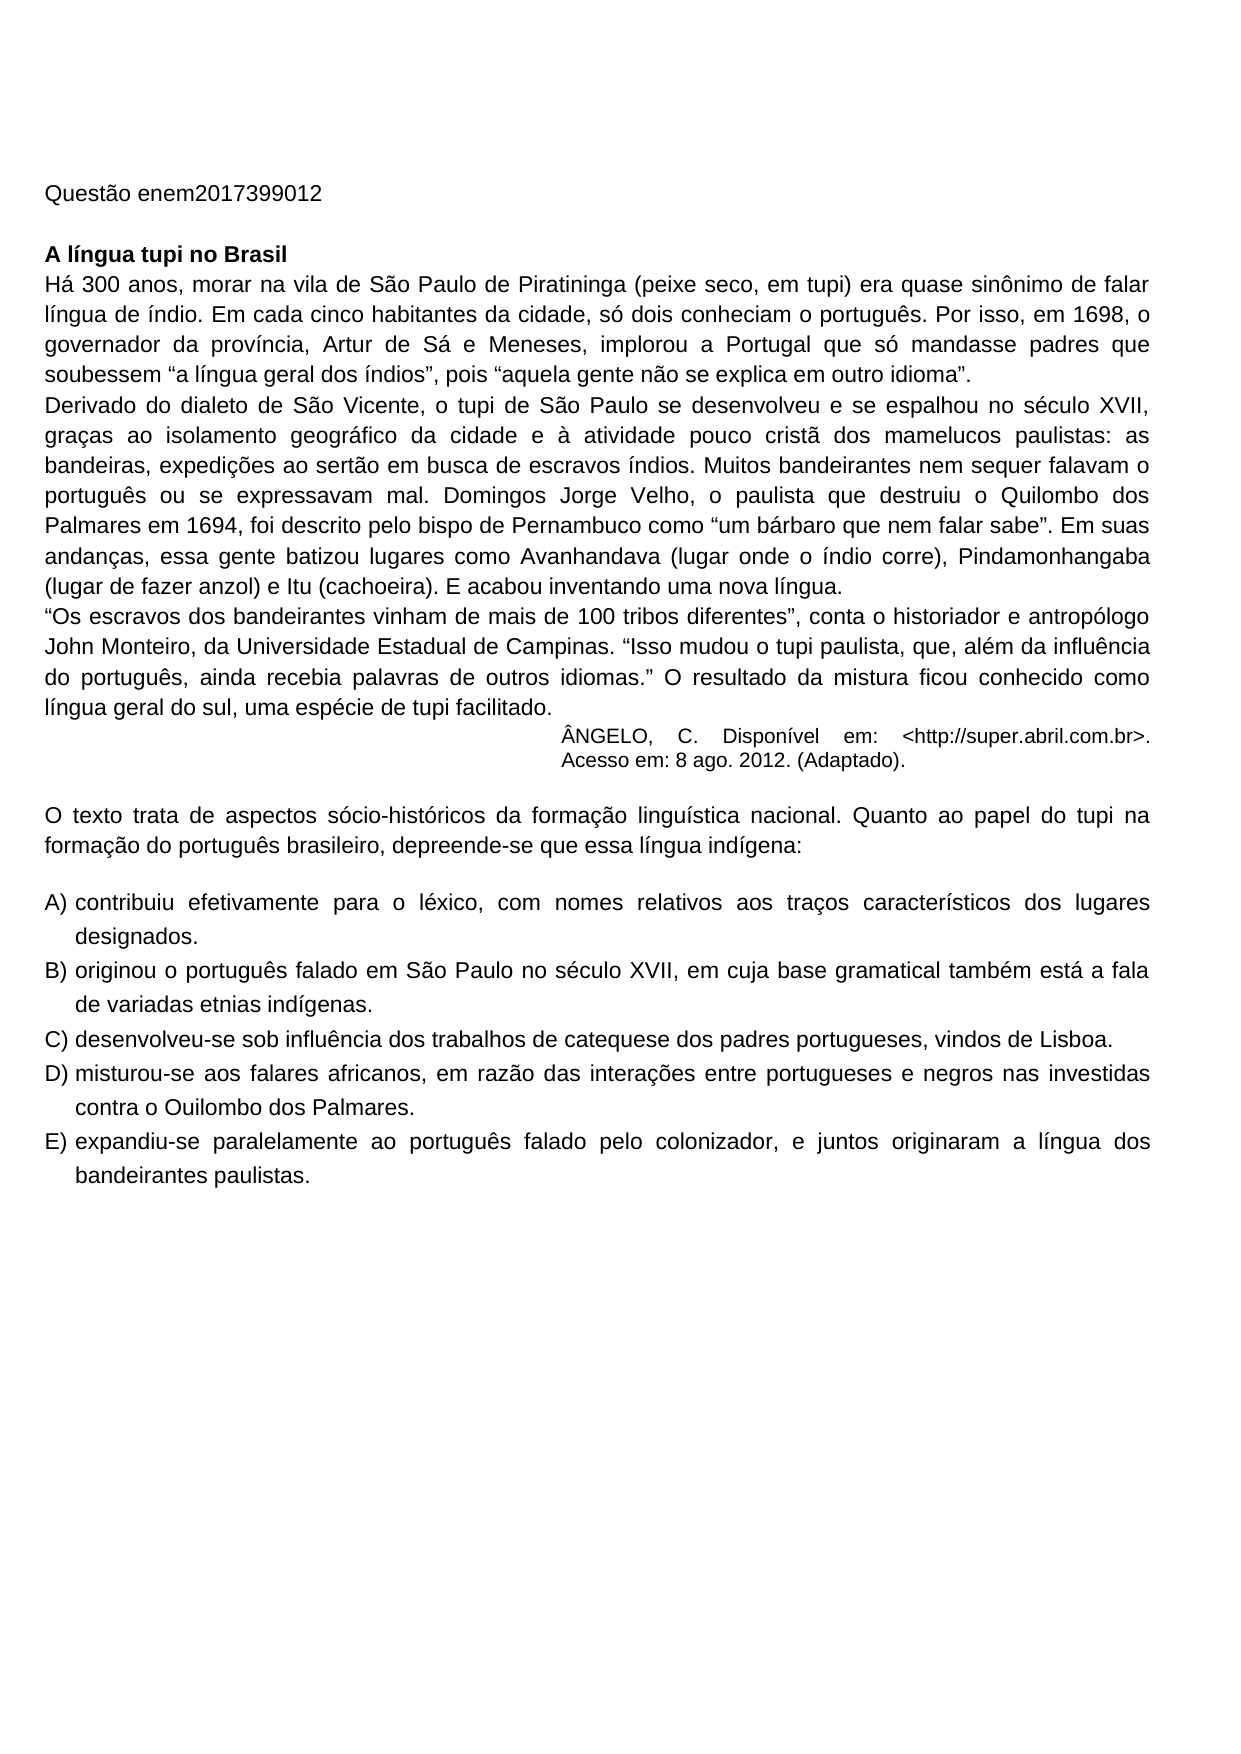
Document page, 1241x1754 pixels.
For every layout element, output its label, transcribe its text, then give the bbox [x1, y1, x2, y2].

text A língua tupi no Brasil [44, 241, 1151, 267]
list originou o português falado em São Paulo no século XVII, em cuja base gramatical também está a fala de variadas etnias indígenas. [44, 957, 1151, 1018]
list misturou-se aos falares africanos, em razão das interações entre portugueses e negros nas investidas contra o Ouilombo dos Palmares. [44, 1060, 1151, 1120]
text Questão enem2017399012 [44, 180, 1151, 207]
list desenvolveu-se sob influência dos trabalhos de catequese dos padres portugueses, vindos de Lisboa. [44, 1026, 1151, 1052]
list contribuiu efetivamente para o léxico, com nomes relativos aos traços característicos dos lugares designados. [44, 889, 1151, 949]
text “Os escravos dos bandeirantes vinham de mais de 100 tribos diferentes”, conta o historiador e antropólogo John Monteiro, da Universidade Estadual de Campinas. “Isso mudou o tupi paulista, que, além da influência do português, ainda recebia palavras de outros idiomas.” O resultado da mistura ficou conhecido como língua geral do sul, uma espécie de tupi facilitado. [44, 603, 1151, 720]
text O texto trata de aspectos sócio-históricos da formação linguística nacional. Quanto ao papel do tupi na formação do português brasileiro, depreende-se que essa língua indígena: [44, 802, 1151, 859]
text Há 300 anos, morar na vila de São Paulo de Piratininga (peixe seco, em tupi) era quase sinônimo de falar língua de índio. Em cada cinco habitantes da cidade, só dois conheciam o português. Por isso, em 1698, o governador da província, Artur de Sá e Meneses, implorou a Portugal que só mandasse padres que soubessem “a língua geral dos índios”, pois “aquela gente não se explica em outro idioma”. [44, 271, 1151, 388]
text ÂNGELO, C. Disponível em: <http://super.abril.com.br>. Acesso em: 8 ago. 2012. (Adaptado). [561, 724, 1151, 772]
text Derivado do dialeto de São Vicente, o tupi de São Paulo se desenvolveu e se espalhou no século XVII, graças ao isolamento geográfico da cidade e à atividade pouco cristã dos mamelucos paulistas: as bandeiras, expedições ao sertão em busca de escravos índios. Muitos bandeirantes nem sequer falavam o português ou se expressavam mal. Domingos Jorge Velho, o paulista que destruiu o Quilombo dos Palmares em 1694, foi descrito pelo bispo de Pernambuco como “um bárbaro que nem falar sabe”. Em suas andanças, essa gente batizou lugares como Avanhandava (lugar onde o índio corre), Pindamonhangaba (lugar de fazer anzol) e Itu (cachoeira). E acabou inventando uma nova língua. [44, 392, 1151, 599]
list expandiu-se paralelamente ao português falado pelo colonizador, e juntos originaram a língua dos bandeirantes paulistas. [44, 1128, 1151, 1188]
